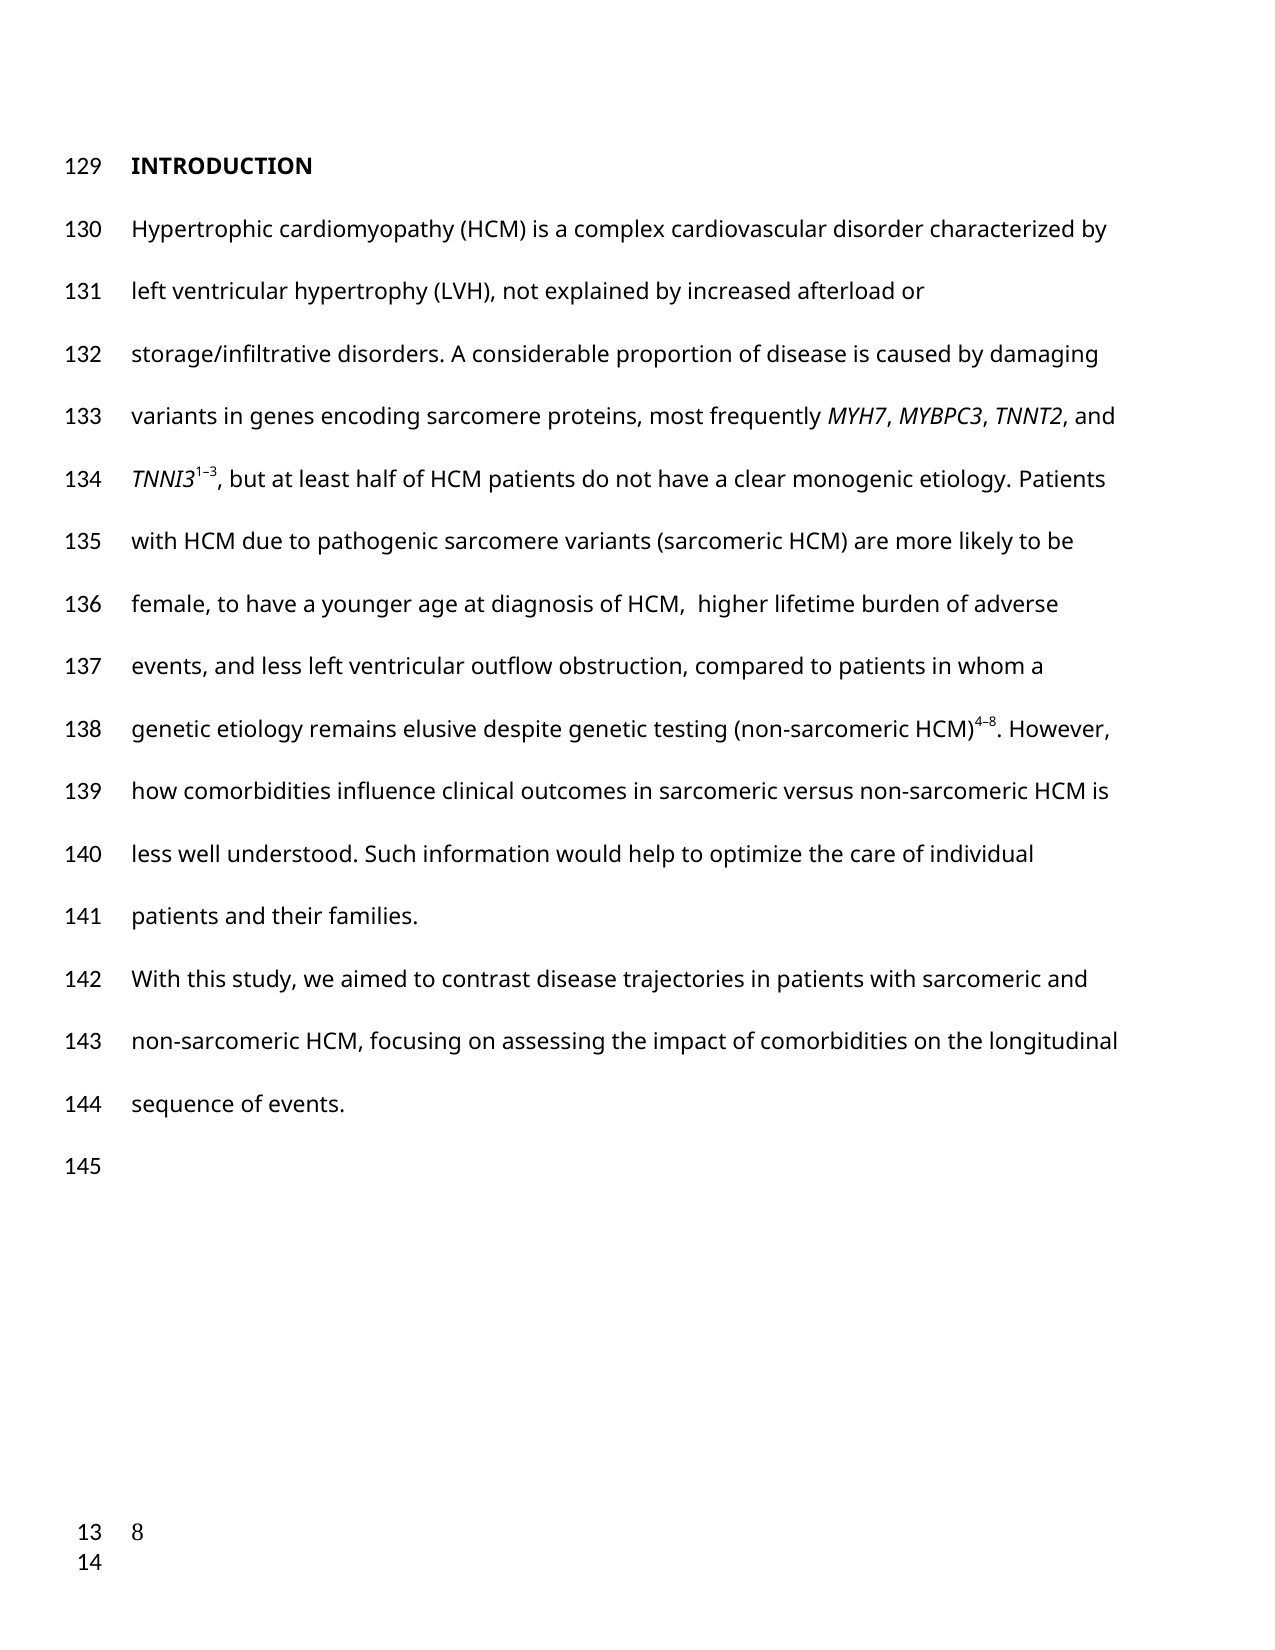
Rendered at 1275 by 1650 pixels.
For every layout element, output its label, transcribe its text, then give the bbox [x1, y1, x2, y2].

text With this study, we aimed to contrast disease trajectories in patients with sarcomeric and non-sarcomeric HCM, focusing on assessing the impact of comorbidities on the longitudinal sequence of events. [131, 962, 1125, 1119]
text Hypertrophic cardiomyopathy (HCM) is a complex cardiovascular disorder characterized by left ventricular hypertrophy (LVH), not explained by increased afterload or storage/infiltrative disorders. A considerable proportion of disease is caused by damaging variants in genes encoding sarcomere proteins, most frequently MYH7, MYBPC3, TNNT2, and TNNI31–3, but at least half of HCM patients do not have a clear monogenic etiology. Patients with HCM due to pathogenic sarcomere variants (sarcomeric HCM) are more likely to be female, to have a younger age at diagnosis of HCM, higher lifetime burden of adverse events, and less left ventricular outflow obstruction, compared to patients in whom a genetic etiology remains elusive despite genetic testing (non-sarcomeric HCM)4–8. However, how comorbidities influence clinical outcomes in sarcomeric versus non-sarcomeric HCM is less well understood. Such information would help to optimize the care of individual patients and their families. [131, 212, 1125, 931]
text INTRODUCTION [131, 150, 1125, 181]
